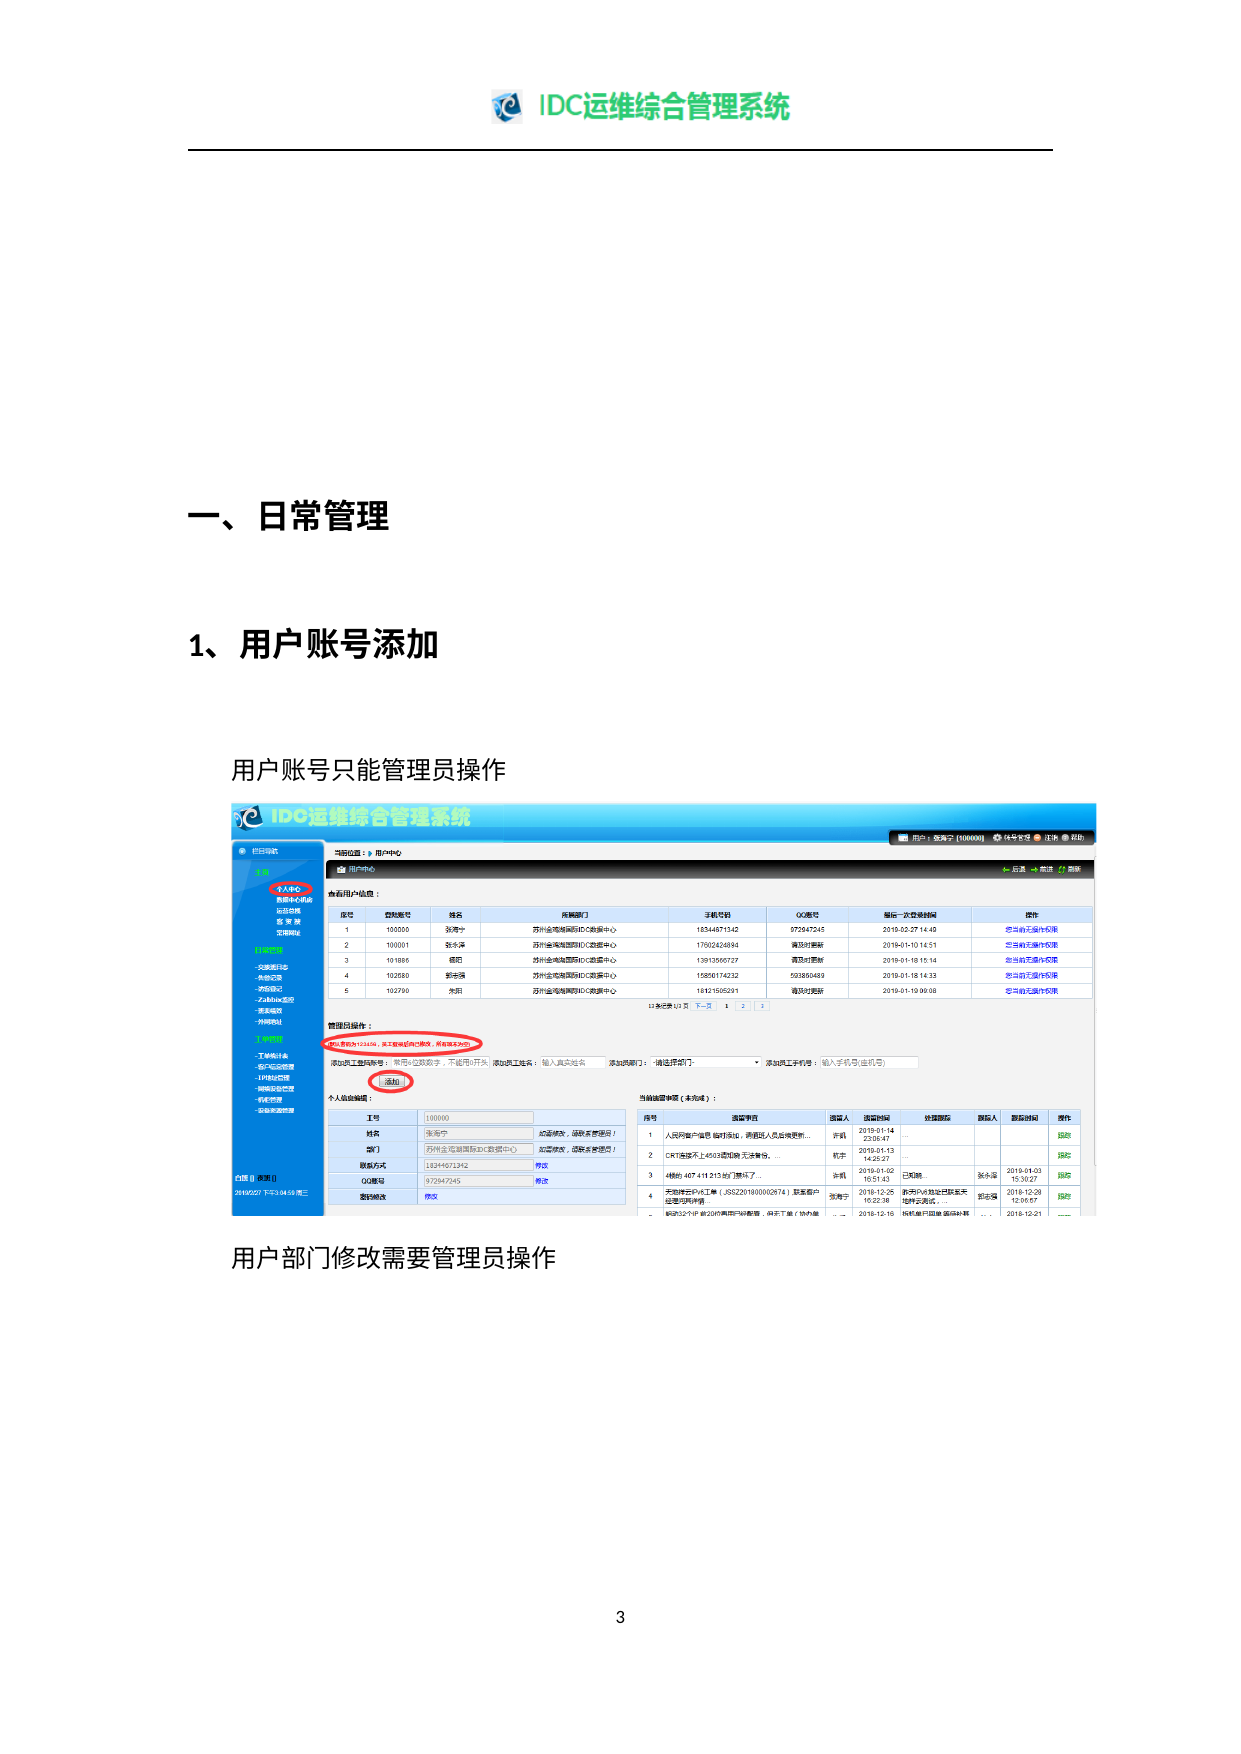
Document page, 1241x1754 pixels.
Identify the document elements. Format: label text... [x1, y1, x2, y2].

text 用户部门修改需要管理员操作 [231, 1224, 1053, 1289]
picture [231, 801, 1097, 1216]
picture [491, 88, 792, 124]
subtitle 用户账号添加 [187, 609, 1053, 674]
subtitle 日常管理 [187, 482, 1053, 547]
text 用户账号只能管理员操作 [231, 736, 1053, 801]
